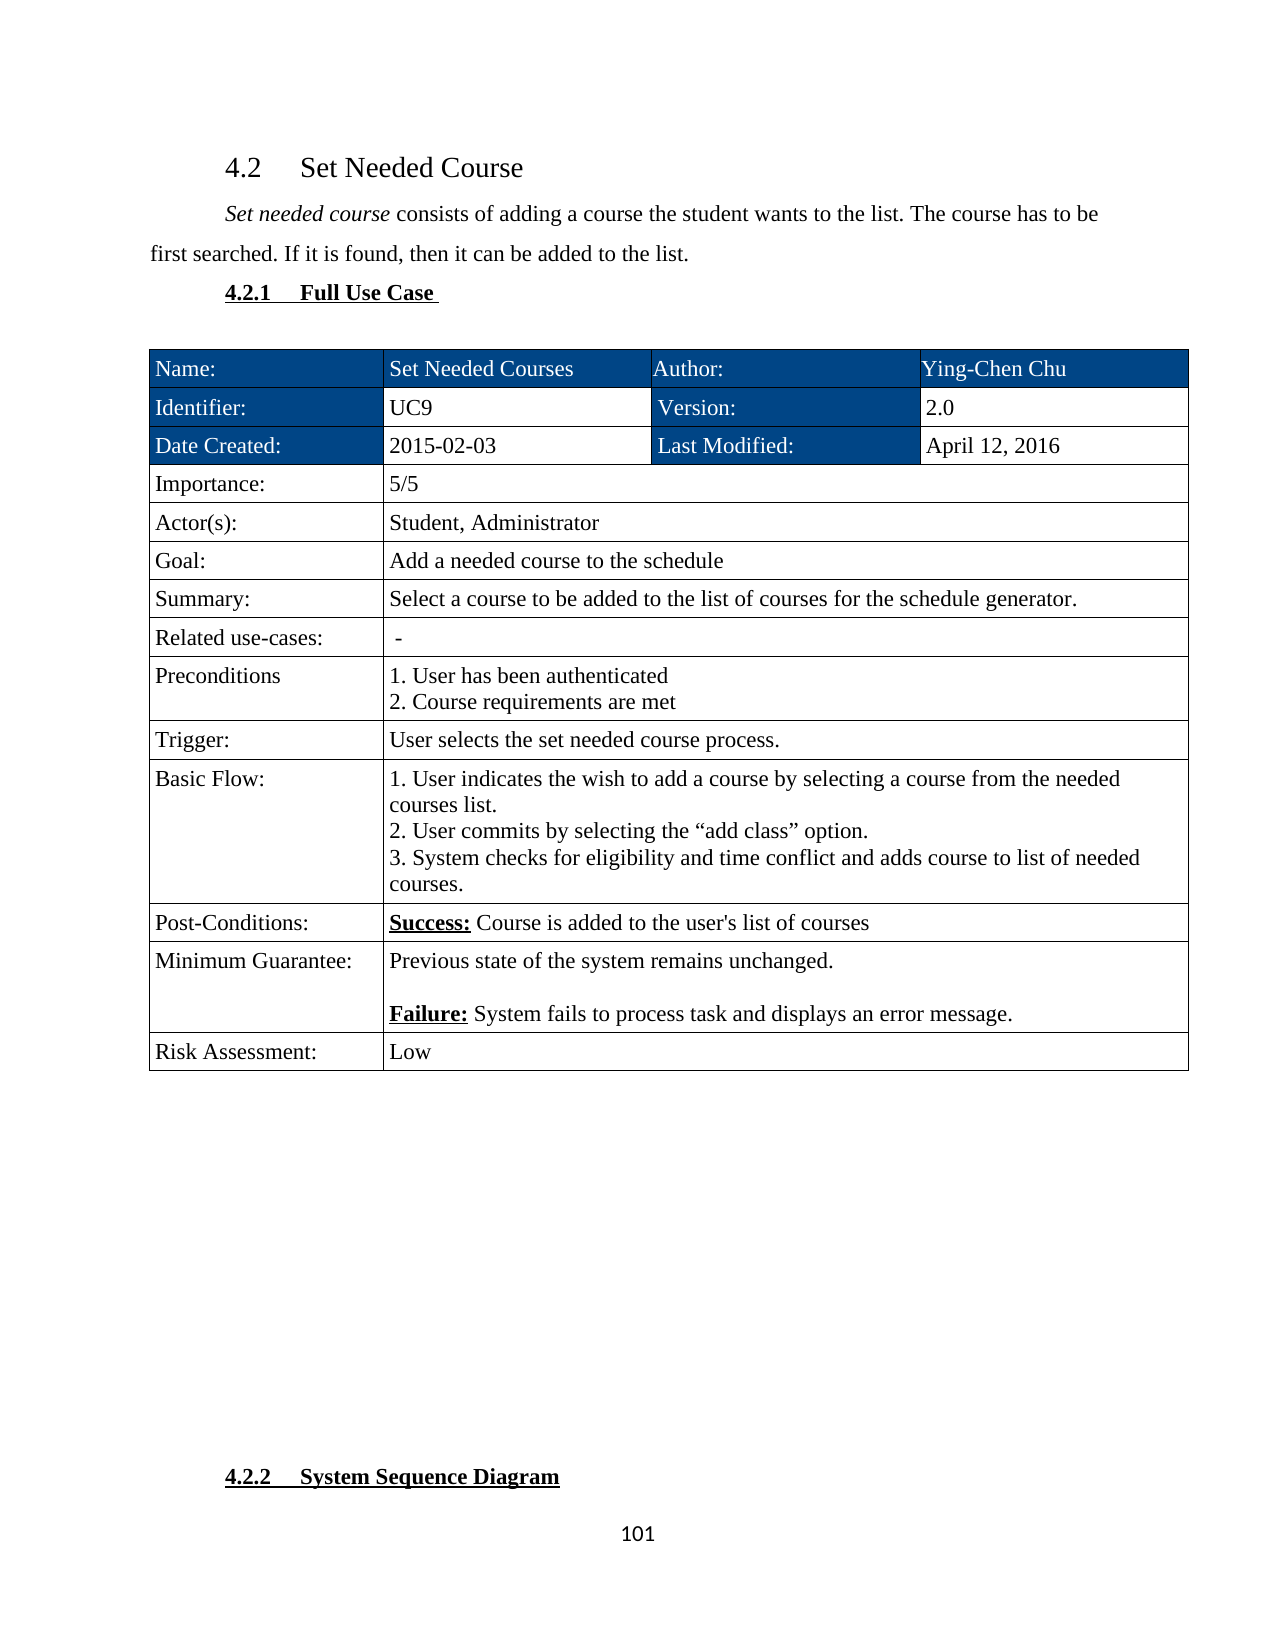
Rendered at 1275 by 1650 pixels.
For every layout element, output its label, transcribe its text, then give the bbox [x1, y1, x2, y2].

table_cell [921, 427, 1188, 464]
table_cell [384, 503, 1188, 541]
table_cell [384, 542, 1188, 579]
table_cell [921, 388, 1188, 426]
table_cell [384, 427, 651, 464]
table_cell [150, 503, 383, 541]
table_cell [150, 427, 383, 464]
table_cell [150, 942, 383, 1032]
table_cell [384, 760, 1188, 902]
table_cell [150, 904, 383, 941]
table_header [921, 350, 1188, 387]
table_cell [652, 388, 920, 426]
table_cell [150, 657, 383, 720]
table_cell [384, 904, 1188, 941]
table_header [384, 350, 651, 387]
text 4.2 Set Needed Course [150, 150, 1125, 183]
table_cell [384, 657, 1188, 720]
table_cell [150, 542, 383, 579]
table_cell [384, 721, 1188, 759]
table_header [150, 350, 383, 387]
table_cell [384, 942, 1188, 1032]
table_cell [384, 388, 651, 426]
text Set needed course consists of adding a course the student wants to the list. The course has to be first searched. If it is found, then it can be added to the list. [150, 200, 1125, 266]
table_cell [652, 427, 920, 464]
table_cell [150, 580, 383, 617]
text 4.2.2 System Sequence Diagram [150, 1463, 1125, 1490]
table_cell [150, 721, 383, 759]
text 4.2.1 Full Use Case [150, 279, 1125, 306]
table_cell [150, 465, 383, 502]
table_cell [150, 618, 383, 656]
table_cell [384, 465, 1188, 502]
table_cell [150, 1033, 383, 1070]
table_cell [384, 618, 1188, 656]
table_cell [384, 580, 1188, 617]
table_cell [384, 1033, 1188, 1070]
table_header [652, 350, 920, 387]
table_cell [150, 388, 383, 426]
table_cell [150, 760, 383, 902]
